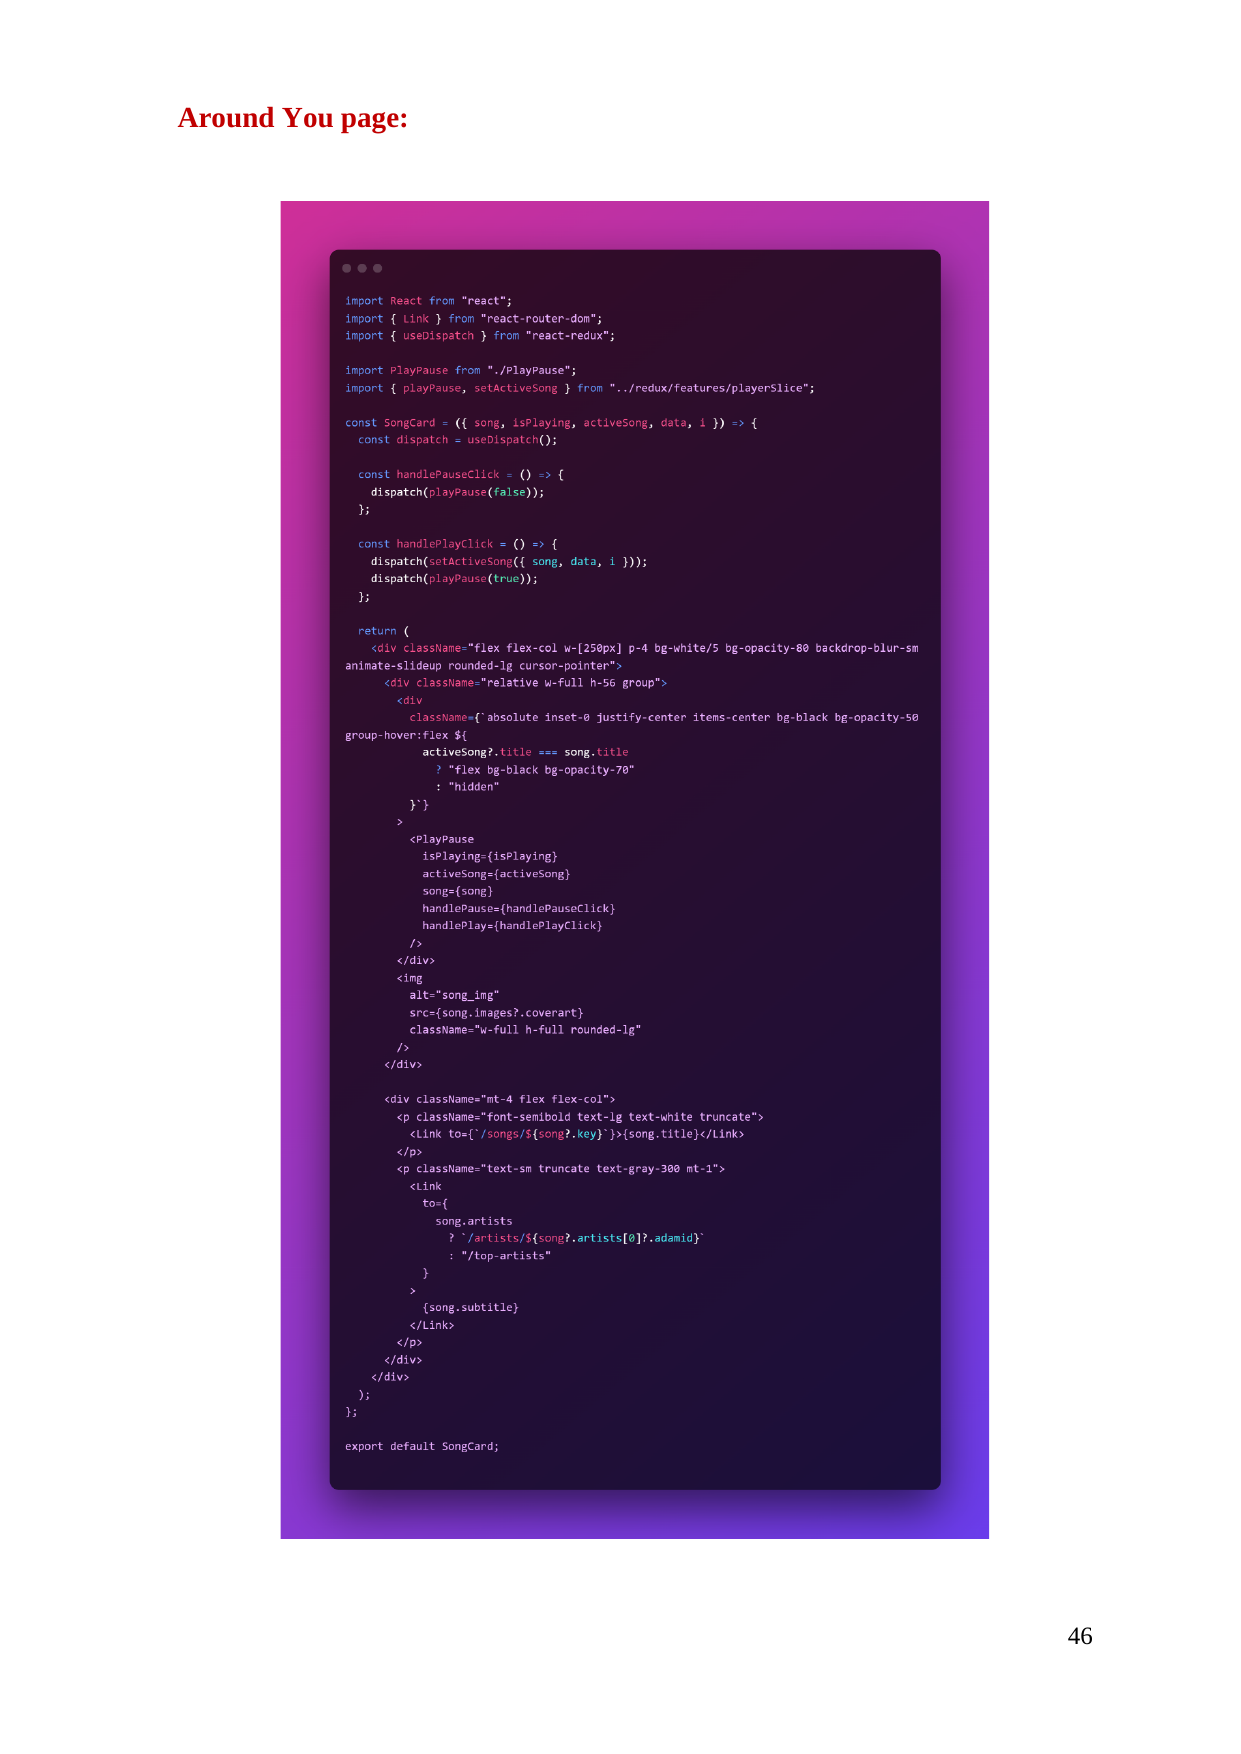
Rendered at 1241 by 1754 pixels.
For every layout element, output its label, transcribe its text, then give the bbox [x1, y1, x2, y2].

picture [280, 201, 990, 1539]
text Around You page: [177, 100, 1092, 134]
